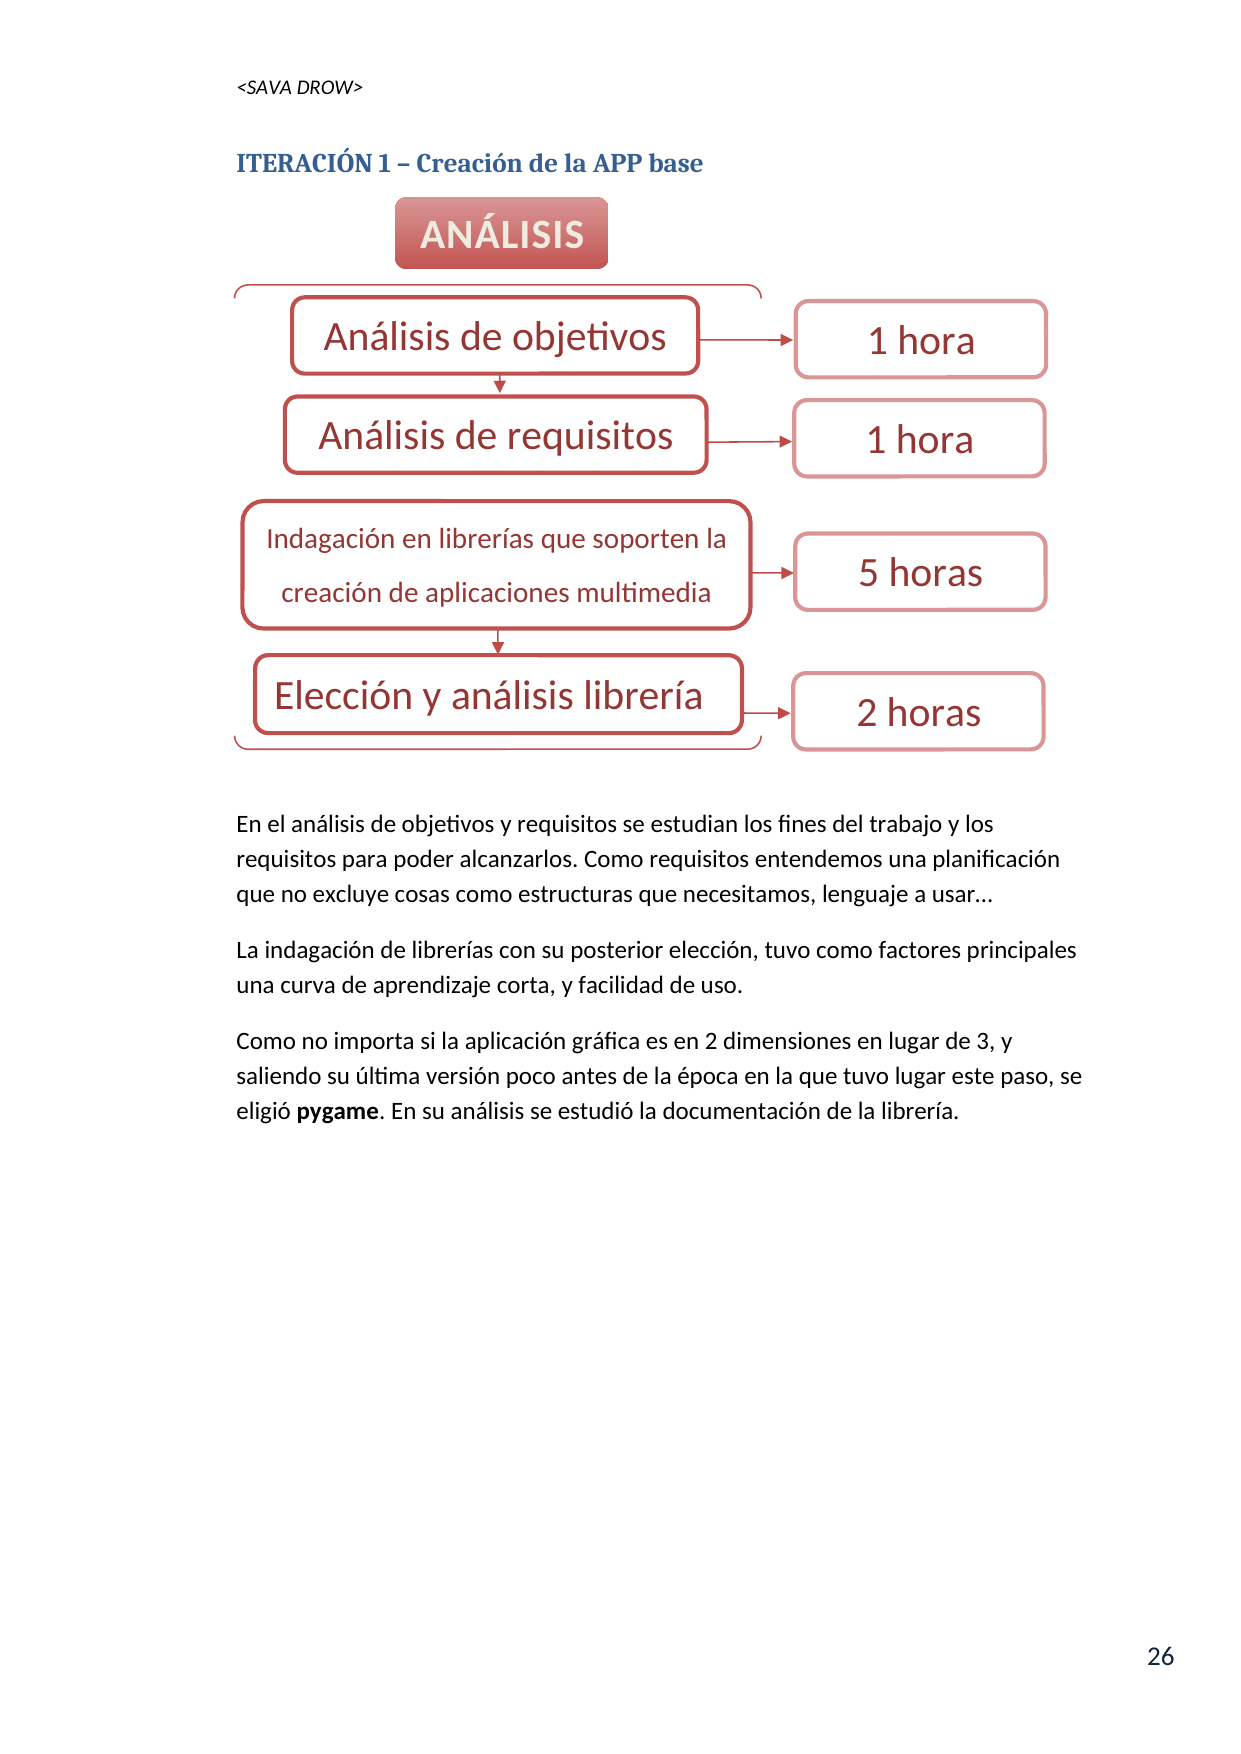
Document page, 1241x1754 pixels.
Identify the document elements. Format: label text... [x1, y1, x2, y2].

text Como no importa si la aplicación gráfica es en 2 dimensiones en lugar de 3, y saliendo su última versión poco antes de la época en la que tuvo lugar este paso, se eligió pygame. En su análisis se estudió la documentación de la librería. [236, 1025, 1092, 1126]
text En el análisis de objetivos y requisitos se estudian los fines del trabajo y los requisitos para poder alcanzarlos. Como requisitos entendemos una planificación que no excluye cosas como estructuras que necesitamos, lenguaje a usar… [236, 808, 1092, 909]
text La indagación de librerías con su posterior elección, tuvo como factores principales una curva de aprendizaje corta, y facilidad de uso. [236, 934, 1092, 1000]
subtitle ITERACIÓN 1 – Creación de la APP base [236, 148, 1092, 179]
